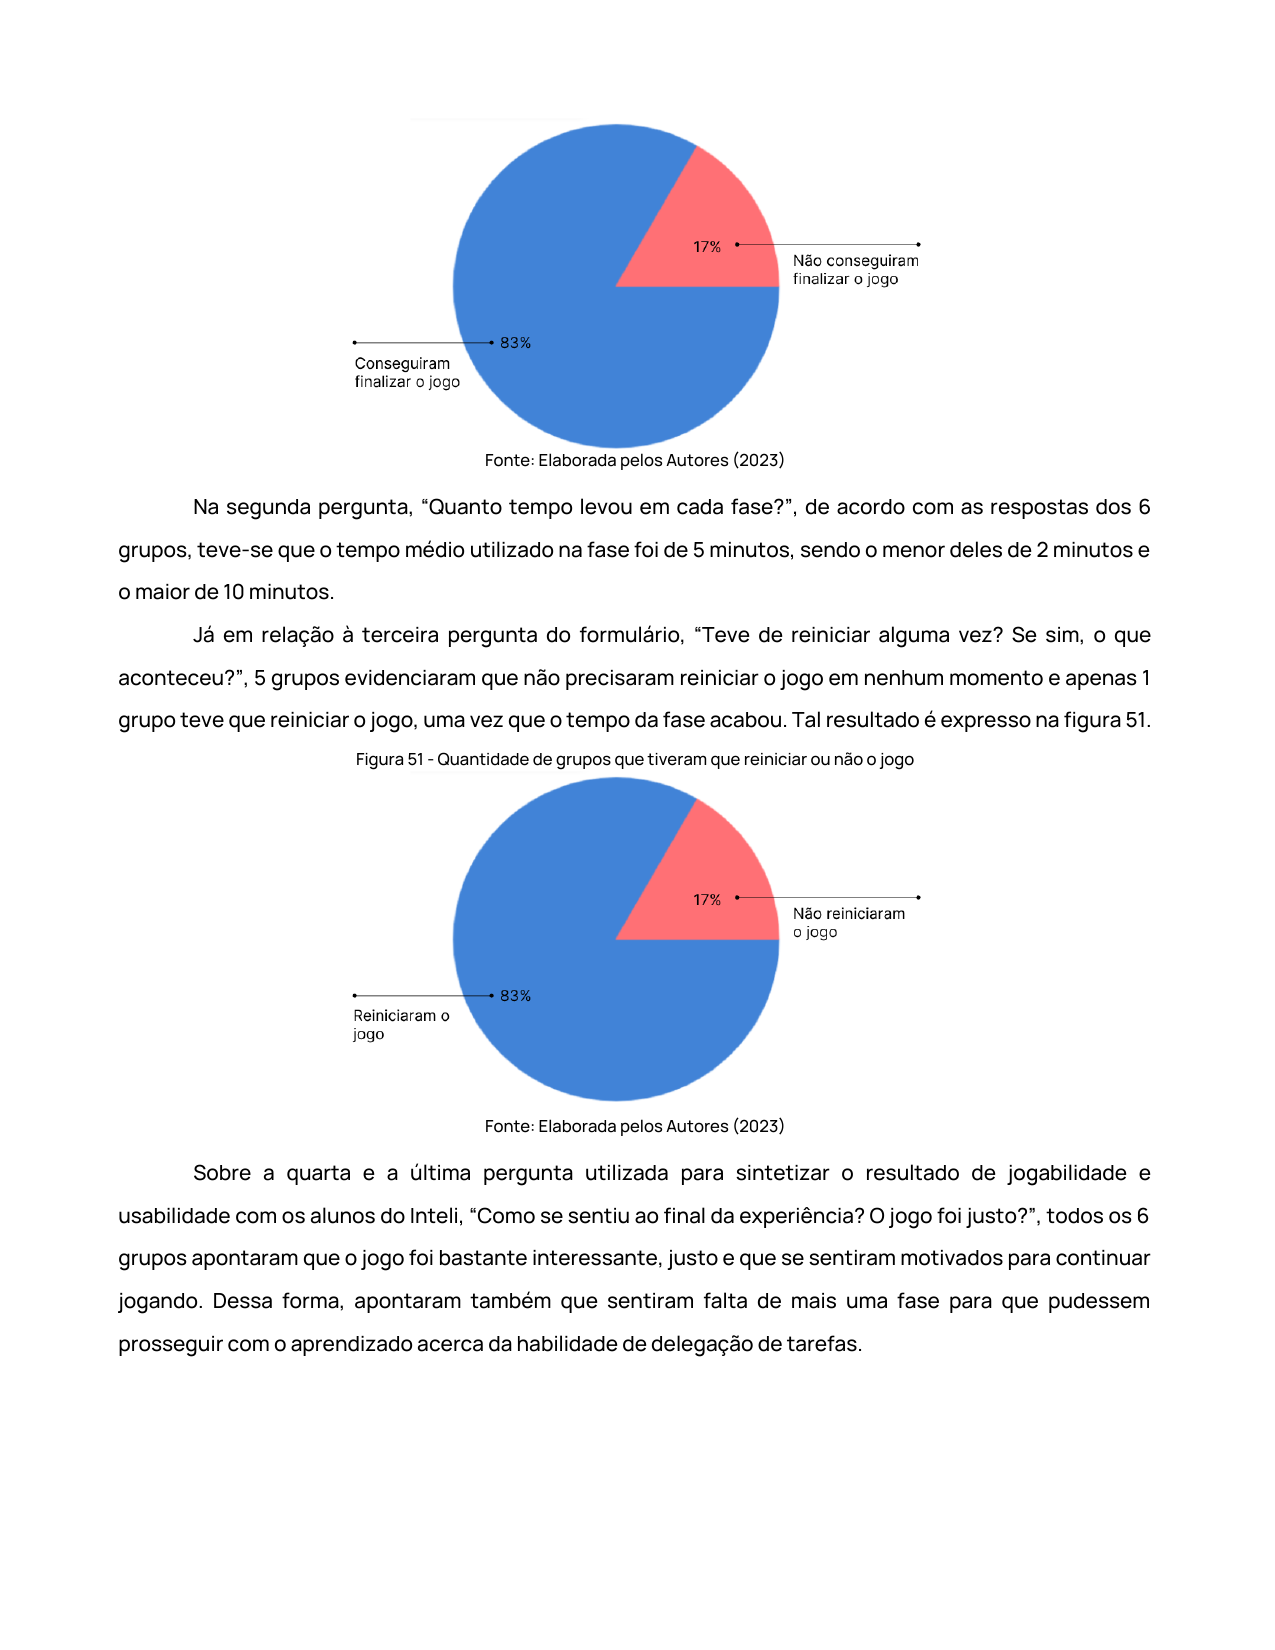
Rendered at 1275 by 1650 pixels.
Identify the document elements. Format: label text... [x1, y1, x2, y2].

text Figura 51 - Quantidade de grupos que tiveram que reiniciar ou não o jogo [118, 748, 1152, 771]
text Na segunda pergunta, “Quanto tempo levou em cada fase?”, de acordo com as respostas dos 6 grupos, teve-se que o tempo médio utilizado na fase foi de 5 minutos, sendo o menor deles de 2 minutos e o maior de 10 minutos. [118, 492, 1152, 606]
text Fonte: Elaborada pelos Autores (2023) [118, 1115, 1152, 1137]
text Já em relação à terceira pergunta do formulário, “Teve de reiniciar alguma vez? Se sim, o que aconteceu?”, 5 grupos evidenciaram que não precisaram reiniciar o jogo em nenhum momento e apenas 1 grupo teve que reiniciar o jogo, uma vez que o tempo da fase acabou. Tal resultado é expresso na figura 51. [118, 620, 1152, 734]
text Fonte: Elaborada pelos Autores (2023) [118, 449, 1152, 472]
picture [339, 118, 931, 449]
text Sobre a quarta e a última pergunta utilizada para sintetizar o resultado de jogabilidade e usabilidade com os alunos do Inteli, “Como se sentiu ao final da experiência? O jogo foi justo?”, todos os 6 grupos apontaram que o jogo foi bastante interessante, justo e que se sentiram motivados para continuar jogando. Dessa forma, apontaram também que sentiram falta de mais uma fase para que pudessem prosseguir com o aprendizado acerca da habilidade de delegação de tarefas. [118, 1158, 1152, 1357]
picture [339, 770, 931, 1102]
